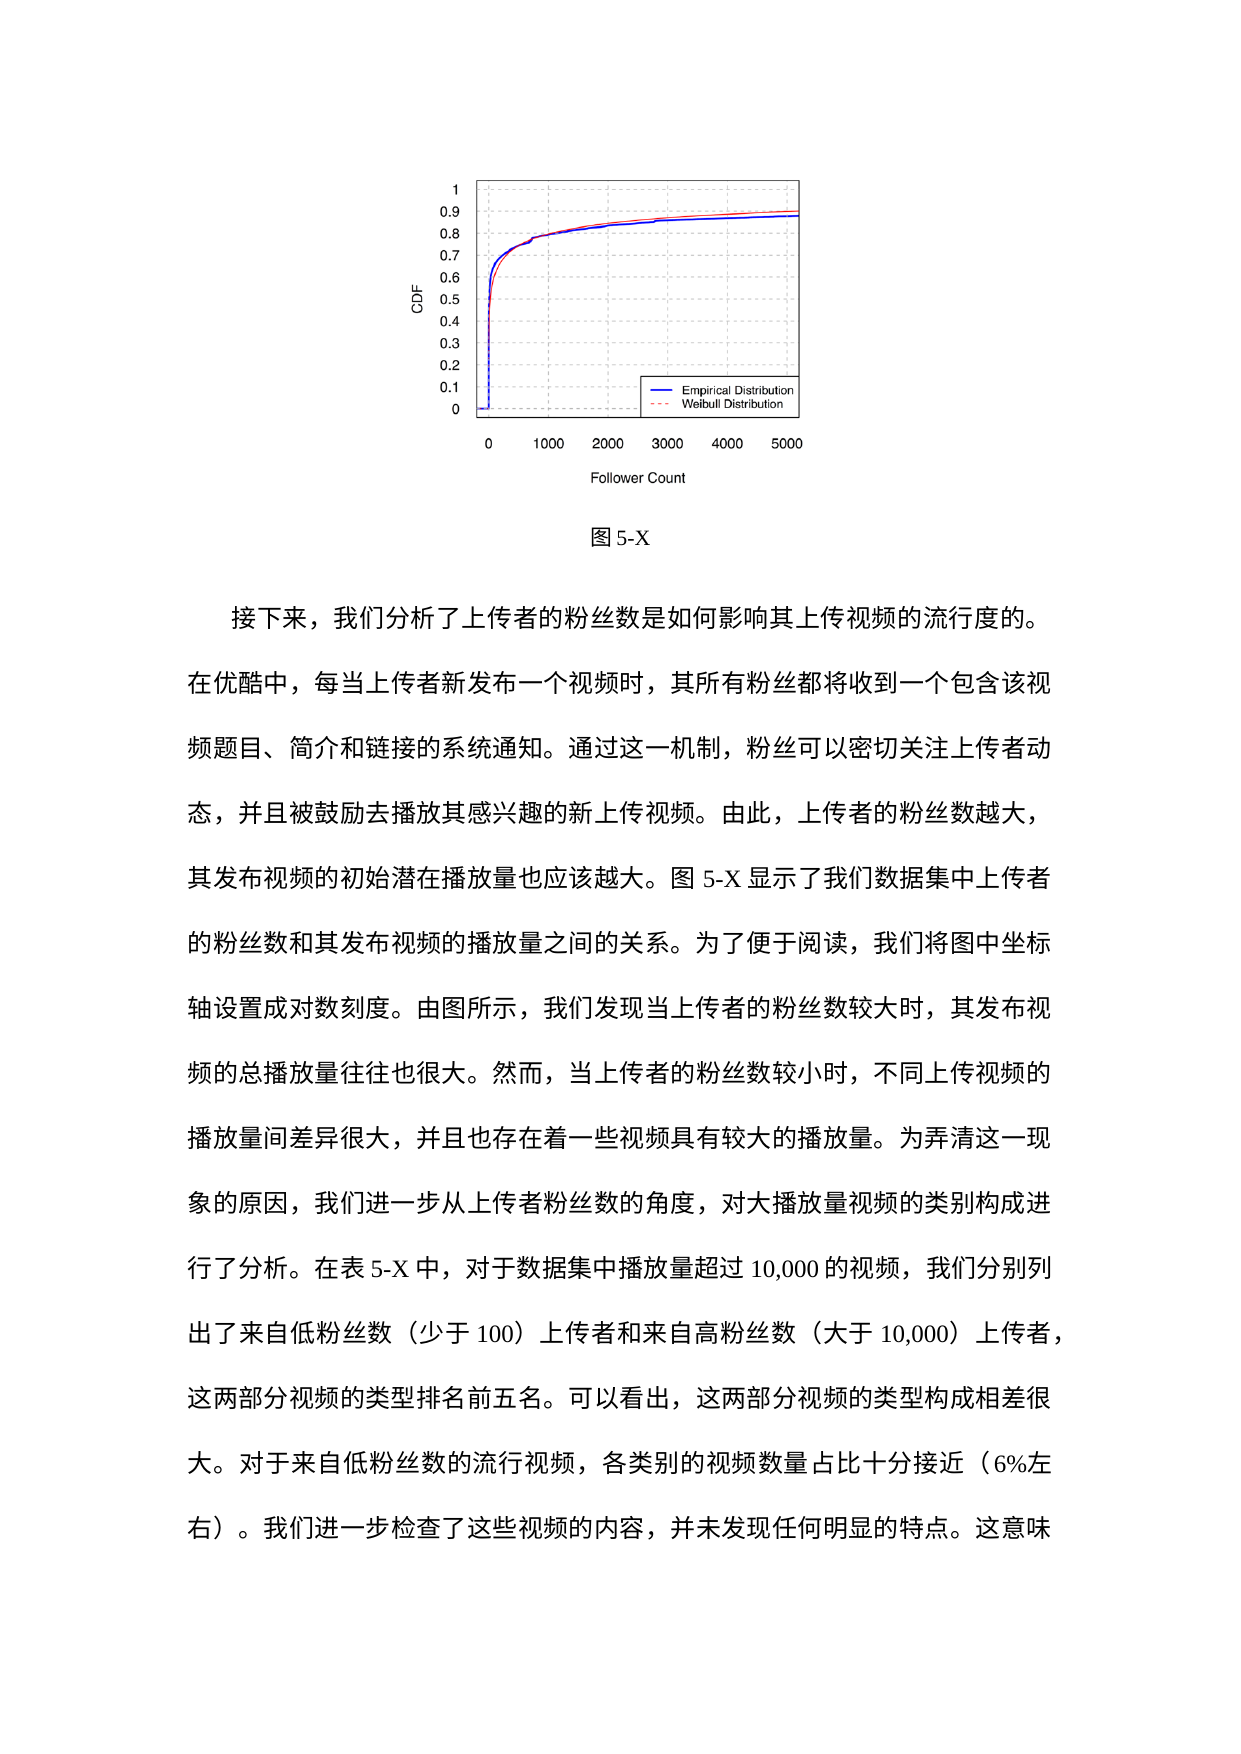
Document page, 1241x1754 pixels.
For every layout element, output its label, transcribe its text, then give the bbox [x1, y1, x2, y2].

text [187, 584, 1053, 1559]
text 图5-X [187, 519, 1053, 552]
picture [406, 162, 835, 505]
